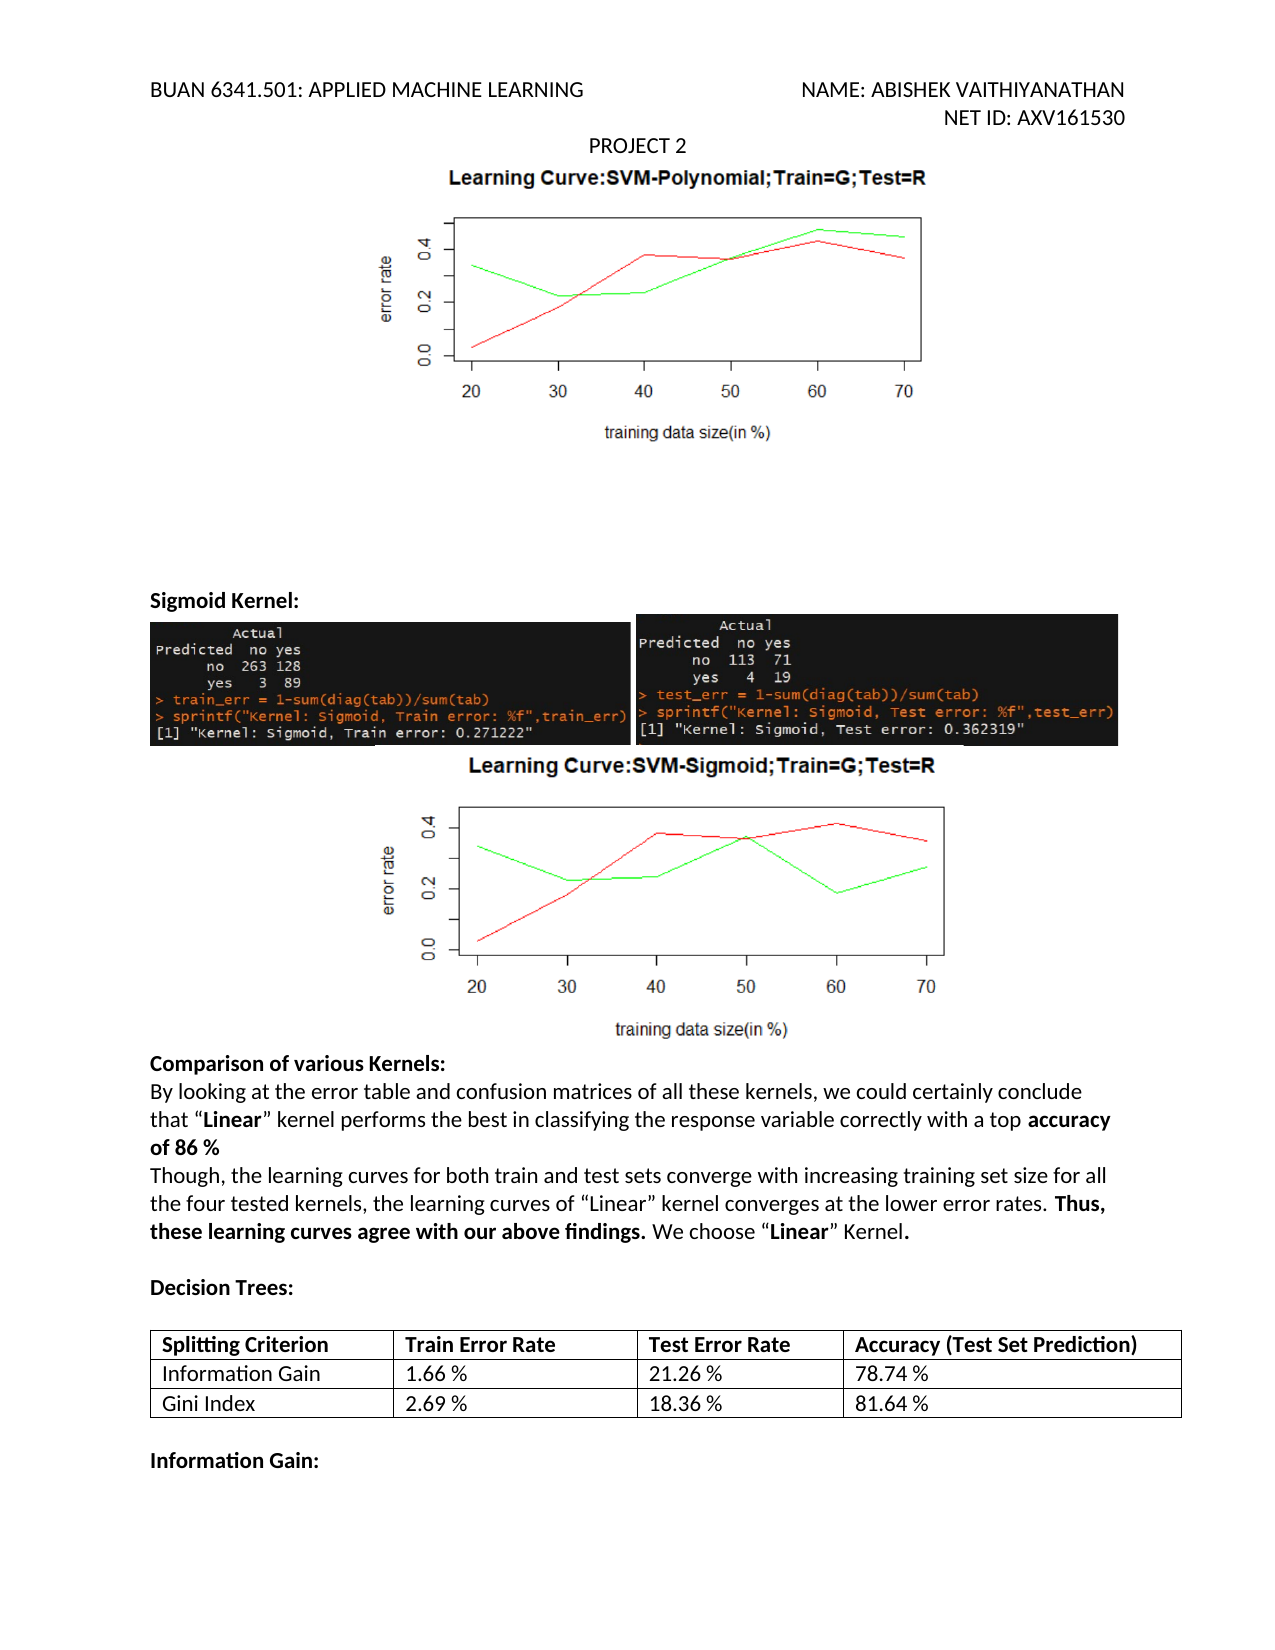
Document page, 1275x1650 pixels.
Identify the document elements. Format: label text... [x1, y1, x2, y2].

table_cell 21.26 % [638, 1360, 843, 1388]
picture [375, 159, 935, 447]
table_cell 18.36 % [638, 1389, 843, 1417]
table_header Splitting Criterion [151, 1331, 393, 1358]
text Though, the learning curves for both train and test sets converge with increasing training set size for all the four tested kernels, the learning curves of “Linear” kernel converges at the lower error rates. Thus, these learning curves agree with our above findings. We choose “Linear” Kernel. [150, 1161, 1125, 1245]
table_header Accuracy (Test Set Prediction) [844, 1331, 1181, 1358]
table_cell 2.69 % [394, 1389, 637, 1417]
text By looking at the error table and confusion matrices of all these kernels, we could certainly conclude that “Linear” kernel performs the best in classifying the response variable correctly with a top accuracy of 86 % [150, 1077, 1125, 1161]
picture [150, 614, 1119, 1050]
text Comparison of various Kernels: [150, 1049, 1125, 1077]
text Decision Trees: [150, 1273, 1125, 1301]
table_header Train Error Rate [394, 1331, 637, 1358]
table_cell 1.66 % [394, 1360, 637, 1388]
table_cell Gini Index [151, 1389, 393, 1417]
table_cell Information Gain [151, 1360, 393, 1388]
table_cell 78.74 % [844, 1360, 1181, 1388]
table_cell 81.64 % [844, 1389, 1181, 1417]
text Sigmoid Kernel: [150, 586, 1125, 614]
text Information Gain: [150, 1446, 1125, 1474]
table_header Test Error Rate [638, 1331, 843, 1358]
